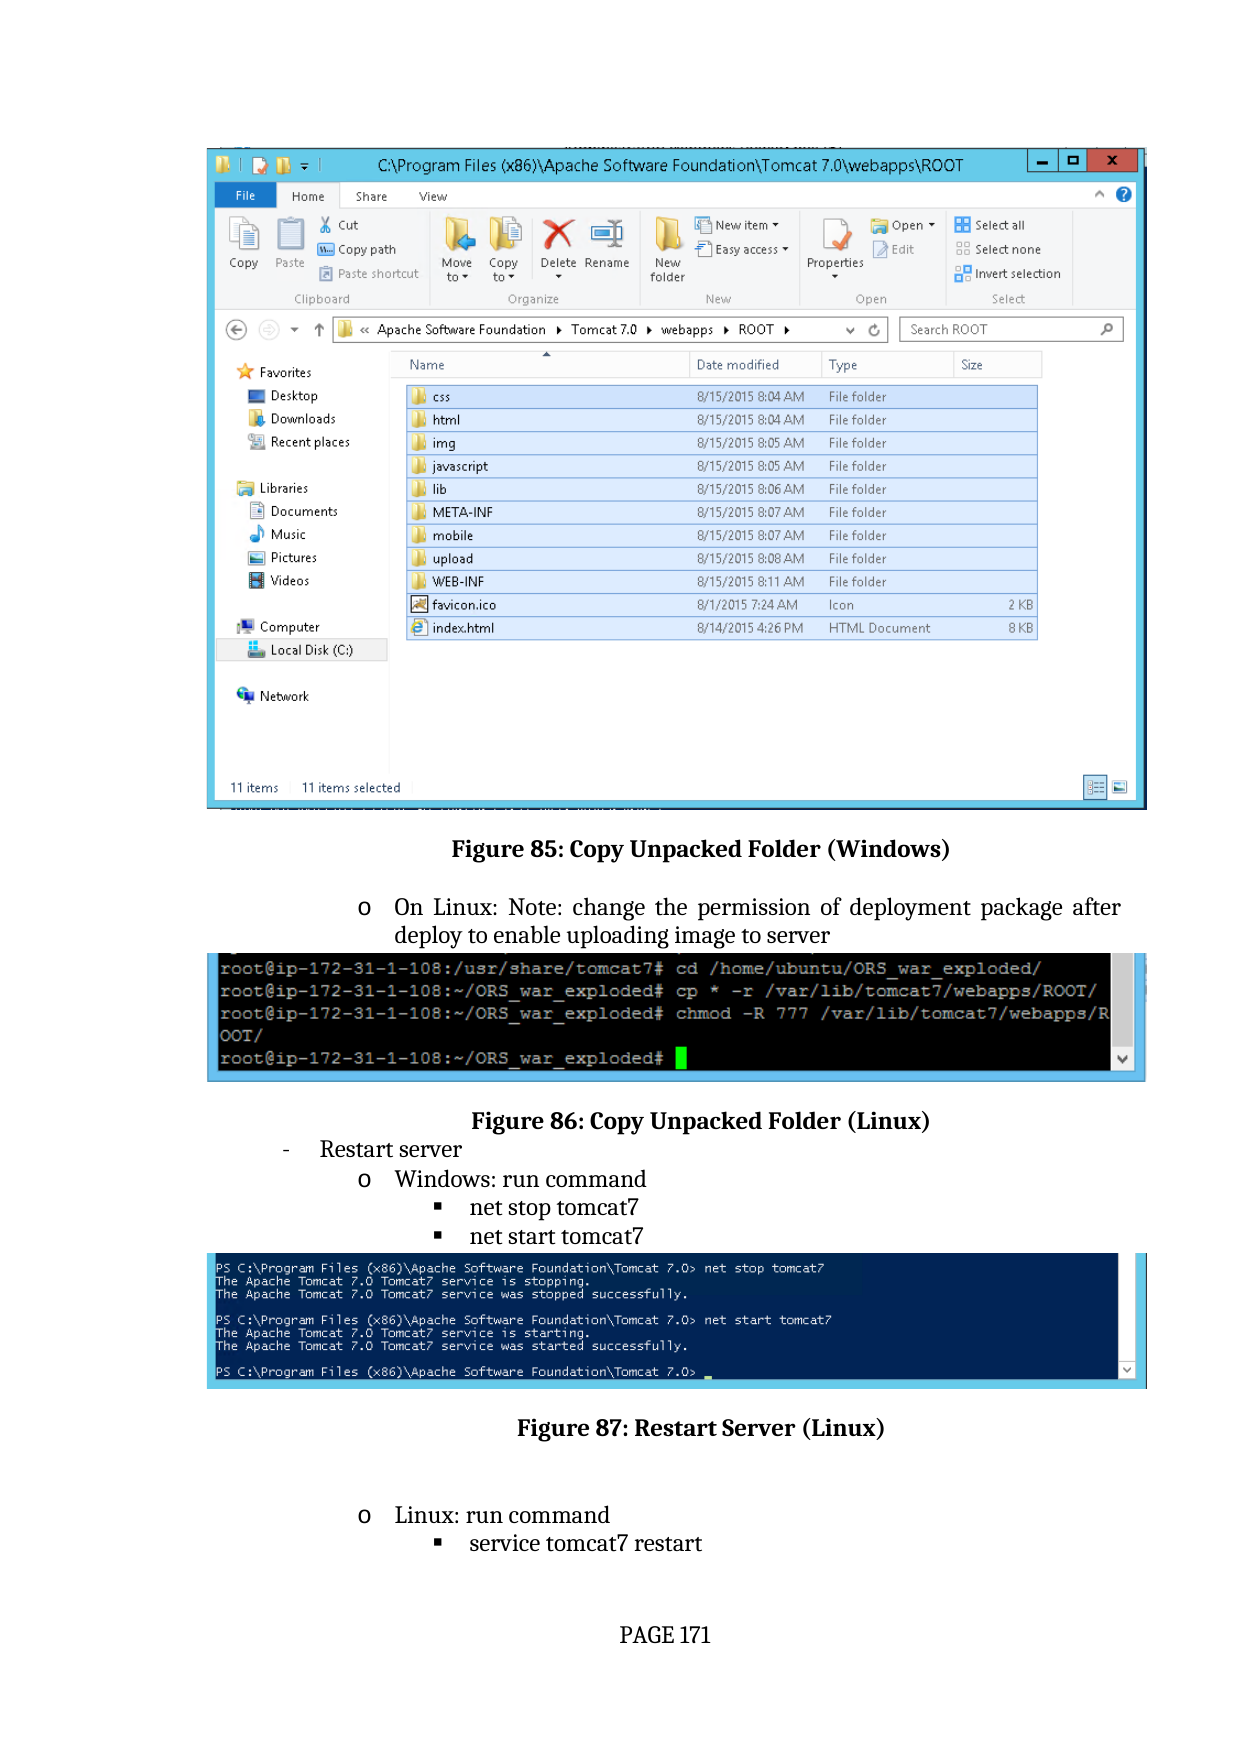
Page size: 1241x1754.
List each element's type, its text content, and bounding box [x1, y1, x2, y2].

list Windows: run command [357, 1163, 1122, 1193]
list On Linux: Note: change the permission of deployment package after deploy to enable uploading image to server [357, 892, 1122, 950]
picture [206, 1253, 1147, 1389]
picture [206, 147, 1147, 810]
list Figure 87: Restart Server (Linux) [281, 1414, 1122, 1442]
list Restart server [282, 1135, 1122, 1163]
list Figure 86: Copy Unpacked Folder (Linux) [281, 1106, 1122, 1135]
list net stop tomcat7 [432, 1193, 1122, 1221]
list Linux: run command [357, 1499, 1122, 1529]
list Figure 85: Copy Unpacked Folder (Windows) [281, 835, 1122, 863]
picture [206, 953, 1147, 1082]
list service tomcat7 restart [432, 1529, 1122, 1558]
list net start tomcat7 [432, 1221, 1122, 1250]
